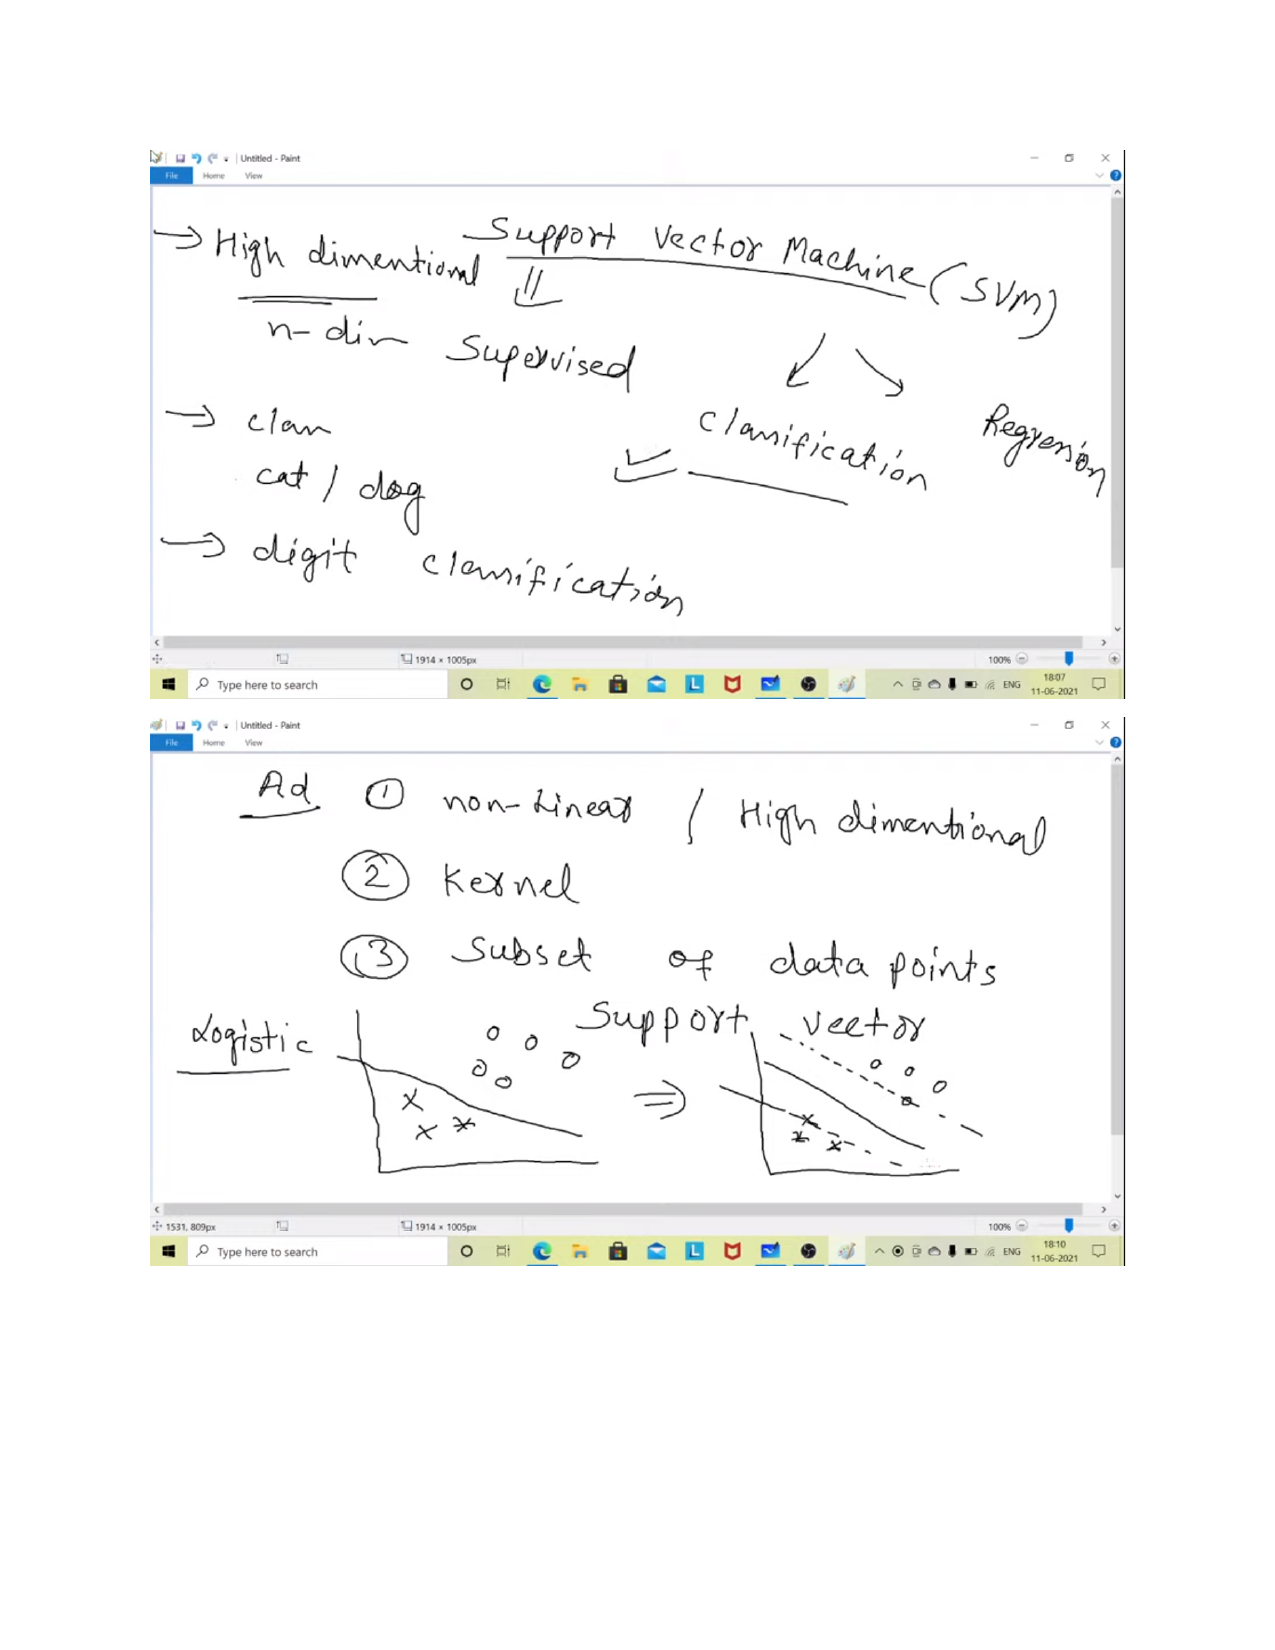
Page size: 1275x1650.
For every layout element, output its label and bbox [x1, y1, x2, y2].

picture [150, 150, 1125, 699]
picture [150, 717, 1125, 1266]
